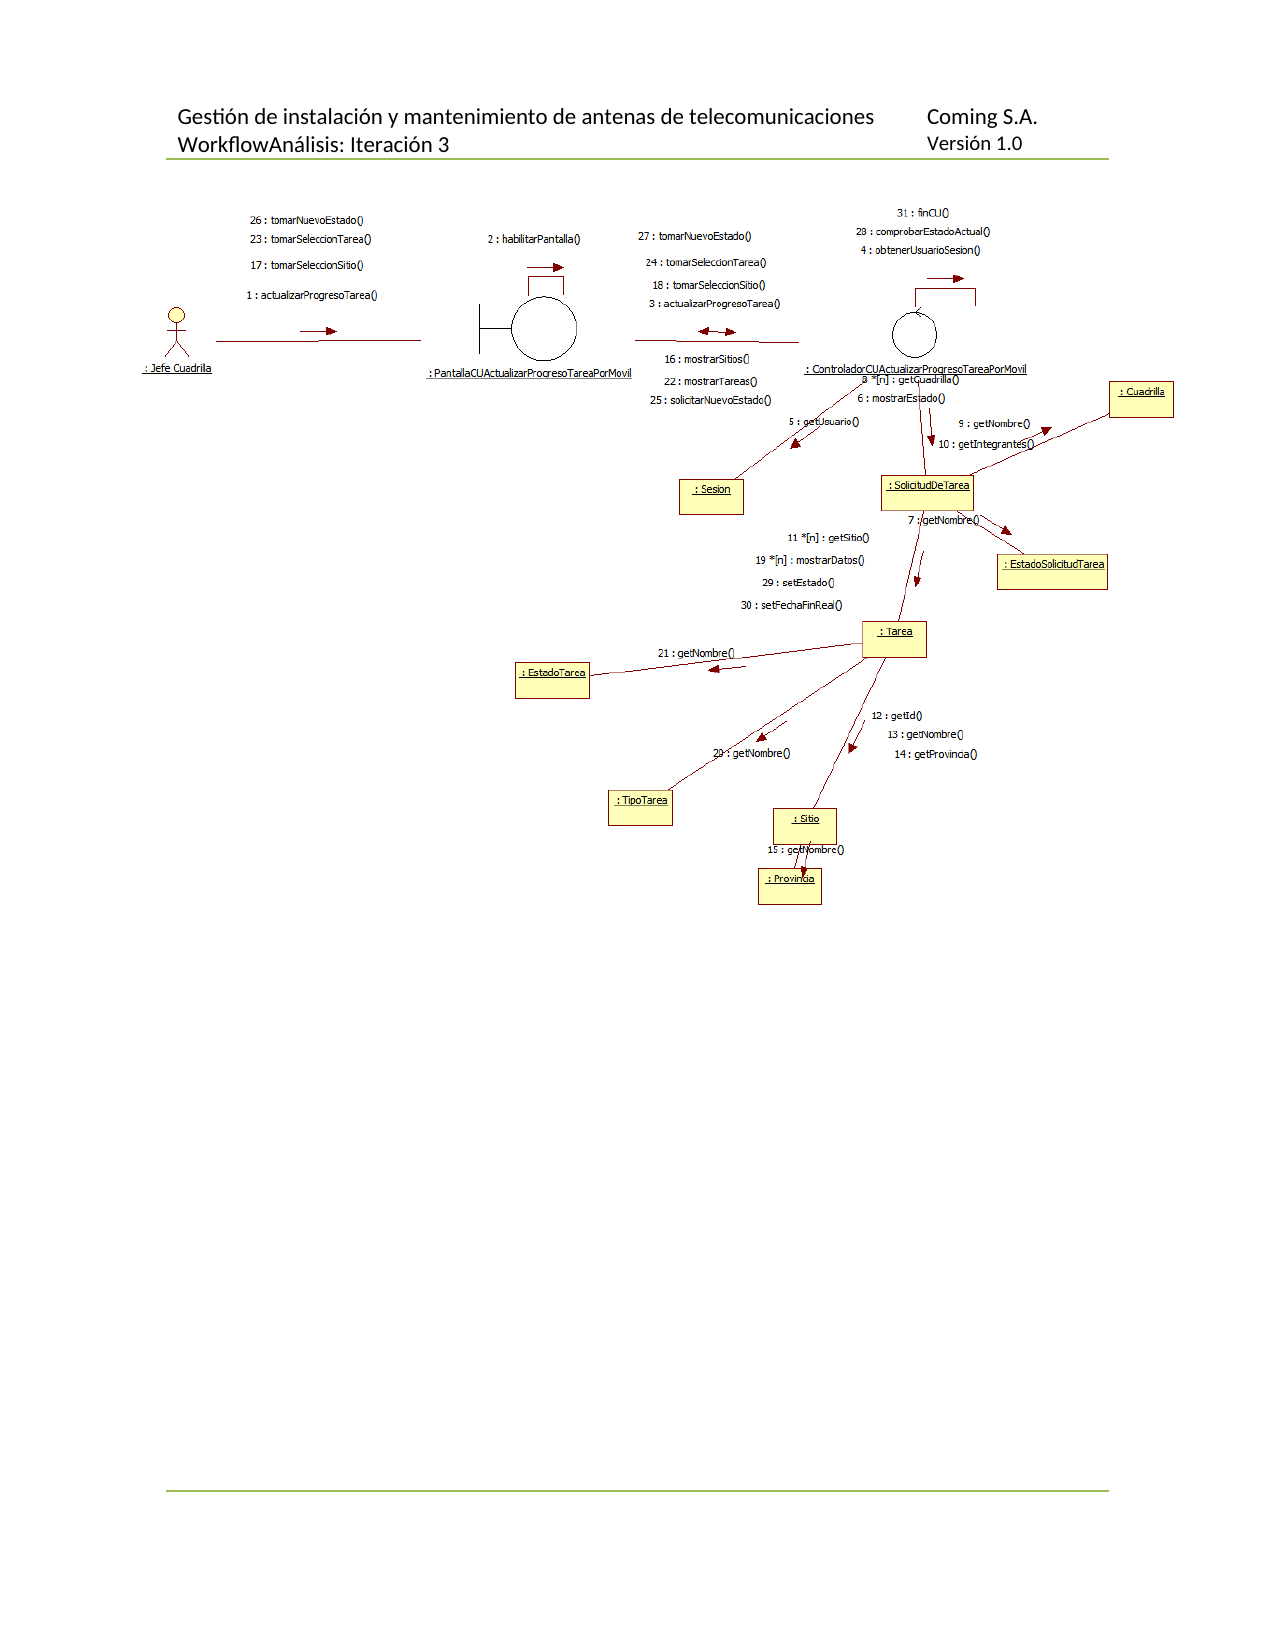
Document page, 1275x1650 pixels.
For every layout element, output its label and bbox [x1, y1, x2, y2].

picture [118, 187, 1192, 923]
